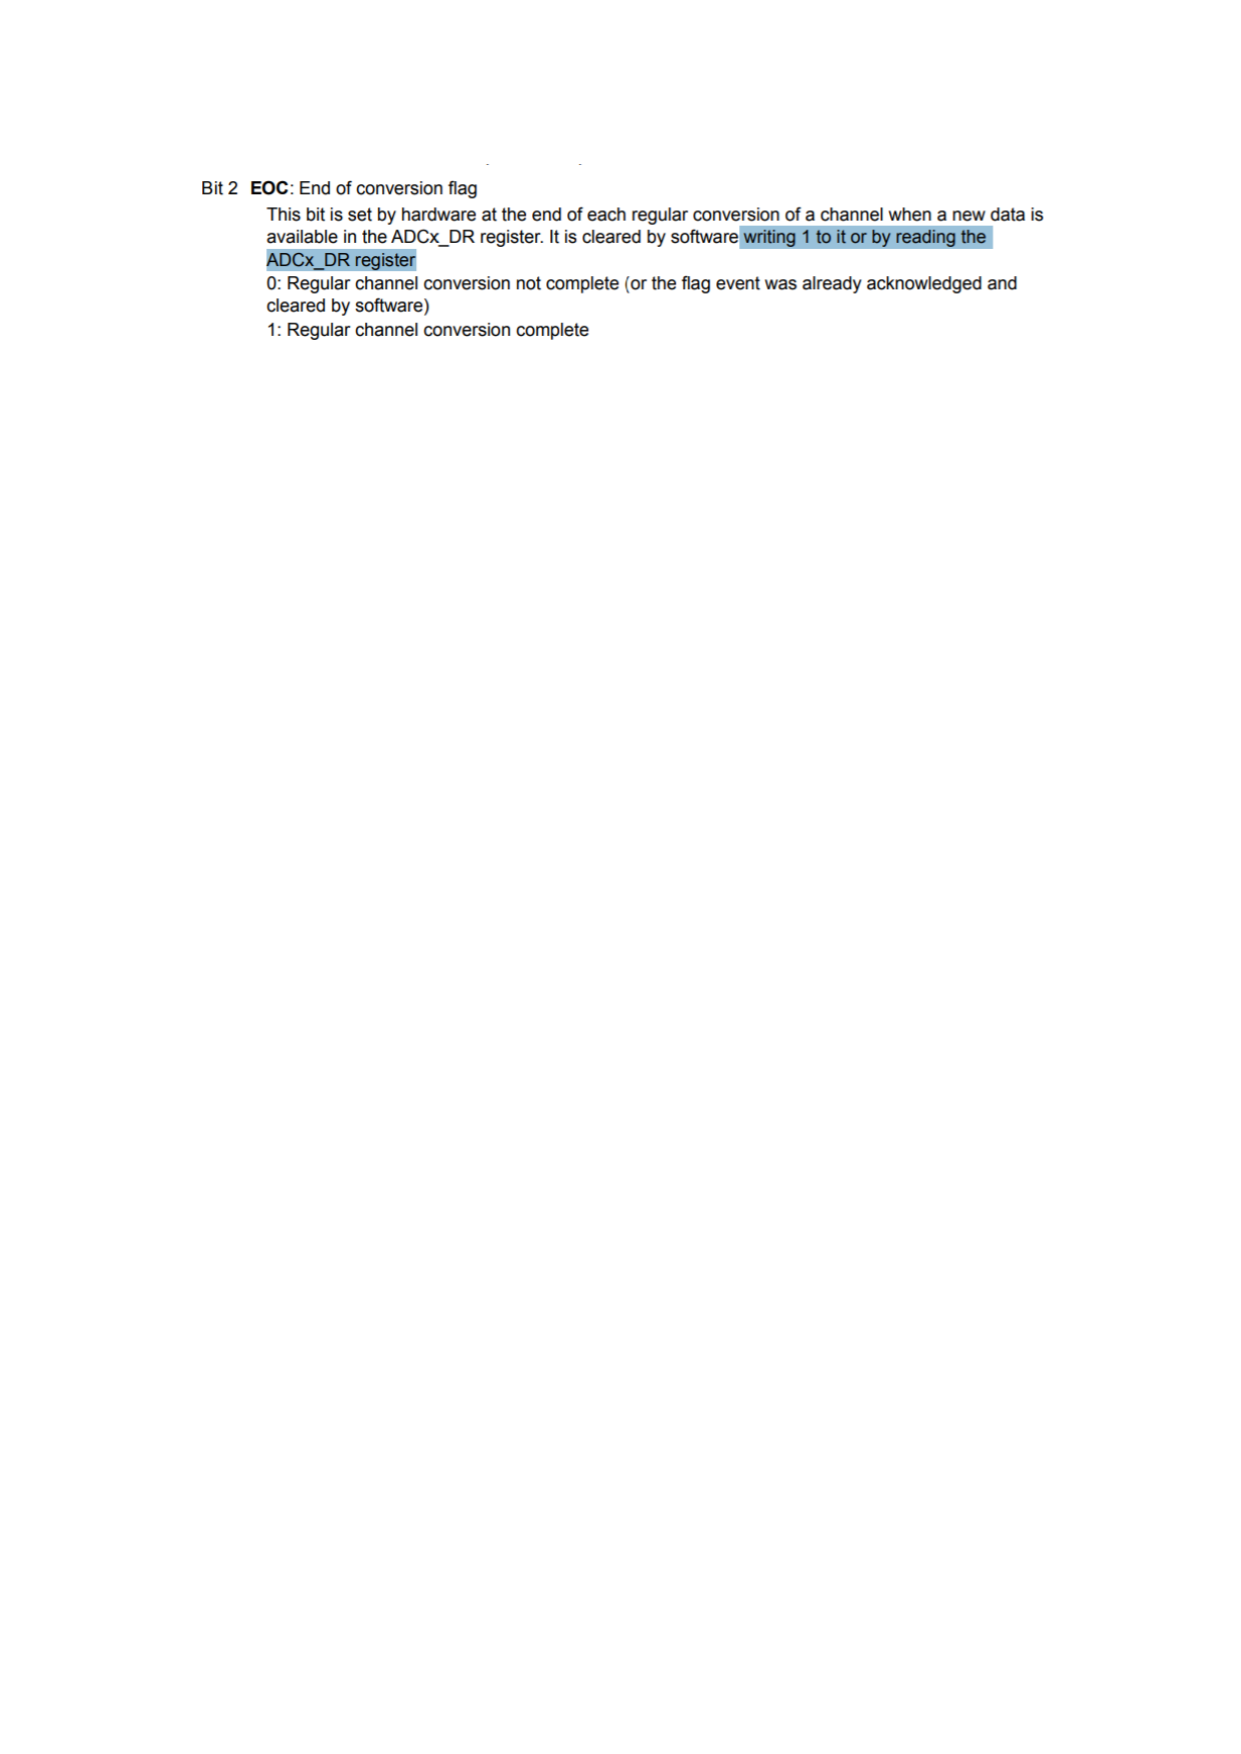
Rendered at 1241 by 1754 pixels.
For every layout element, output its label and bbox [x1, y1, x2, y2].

picture [187, 164, 1053, 348]
